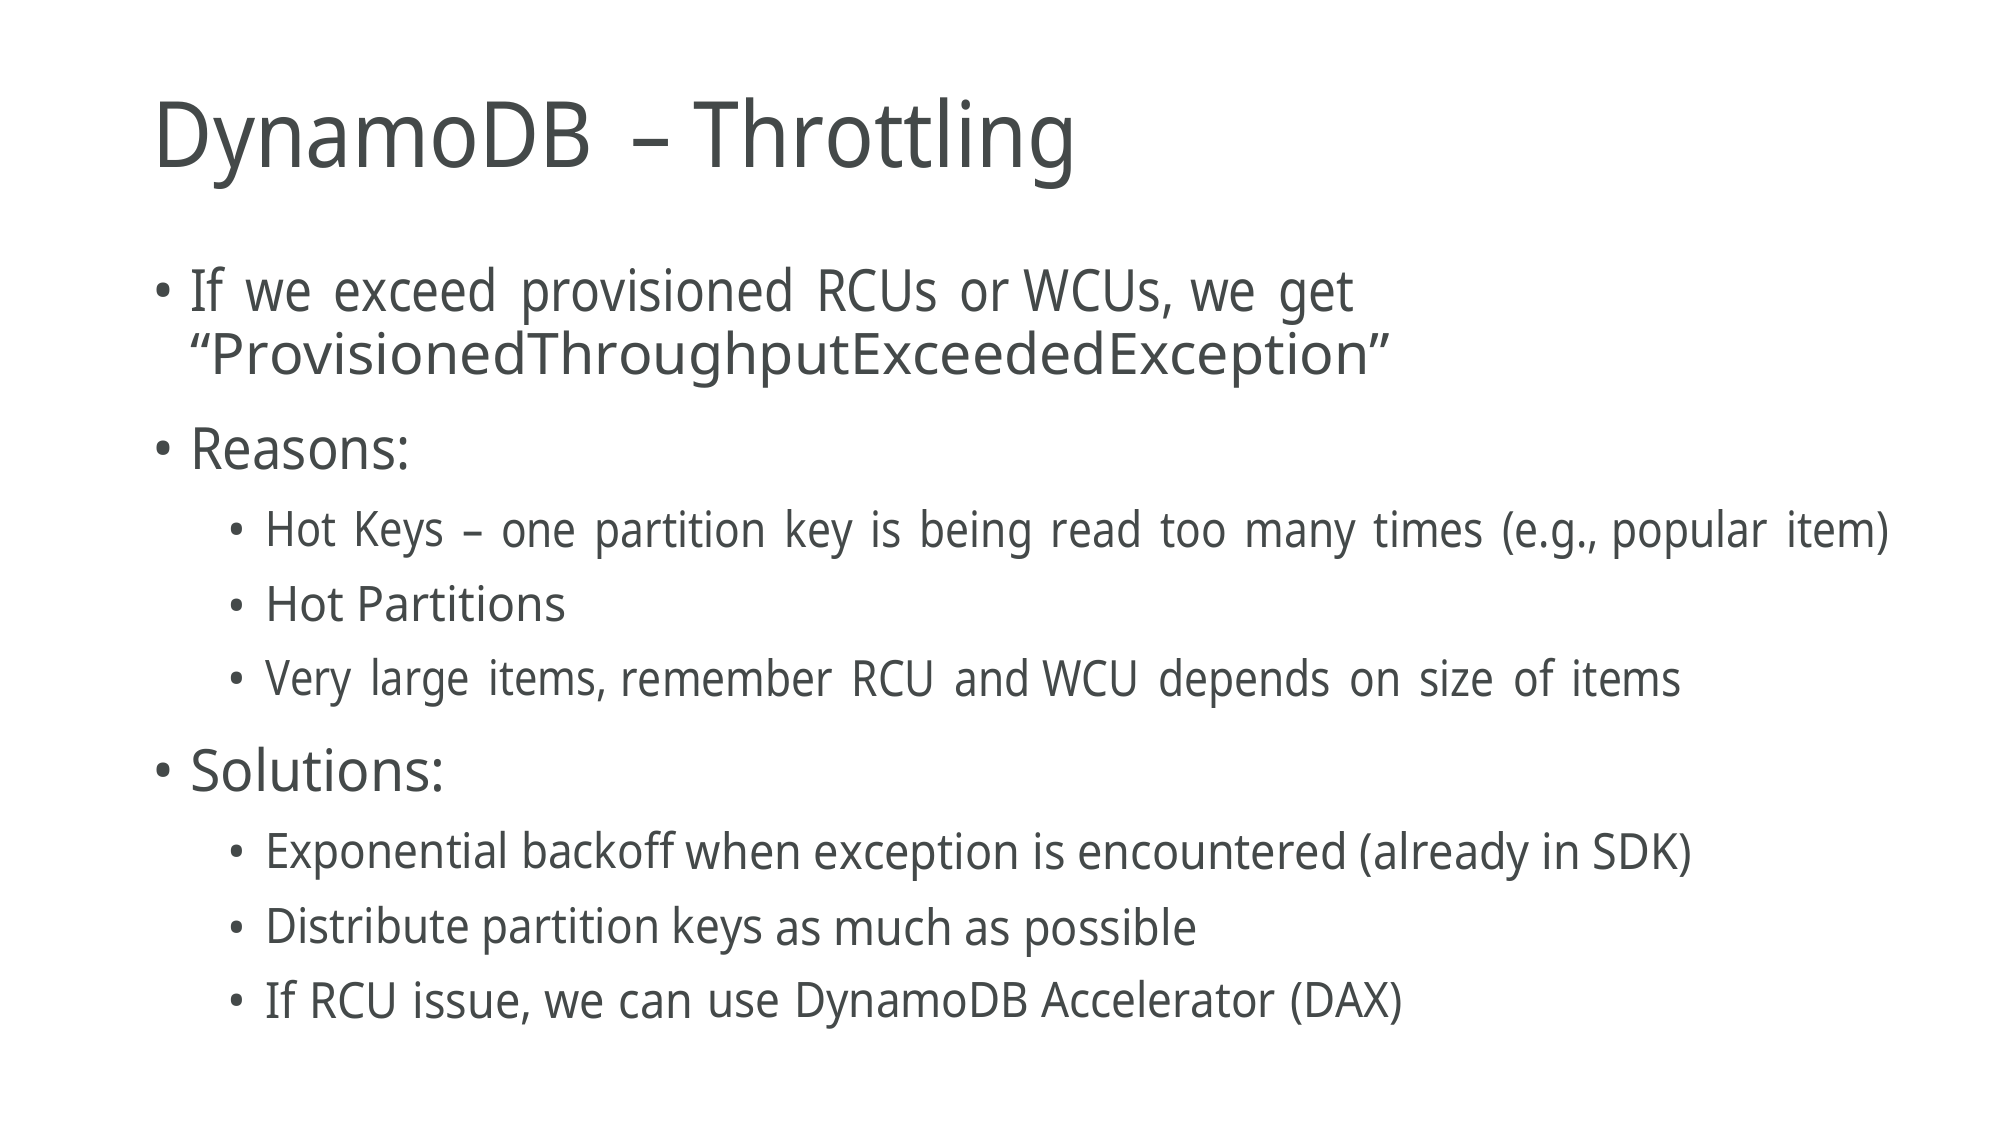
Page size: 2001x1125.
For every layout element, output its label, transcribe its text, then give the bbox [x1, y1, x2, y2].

list Hot Keys – one partition key is being read too many times (e.g., popular item) [227, 494, 1992, 562]
list If RCU issue, we can use DynamoDB Accelerator (DAX) [227, 965, 1992, 1033]
subtitle Hot Partitions [227, 569, 1992, 638]
list If we exceed provisioned RCUs or WCUs, we get [152, 259, 1992, 324]
list Very large items, remember RCU and WCU depends on size of items [227, 643, 1992, 711]
list Solutions: [152, 729, 1992, 808]
subtitle DynamoDB – Throttling [152, 69, 1992, 194]
list Distribute partition keys as much as possible [227, 891, 1992, 960]
list Exponential backoff when exception is encountered (already in SDK) [227, 816, 1992, 884]
list Reasons: [152, 407, 1992, 486]
text “ProvisionedThroughputExceededException” [190, 324, 1992, 387]
